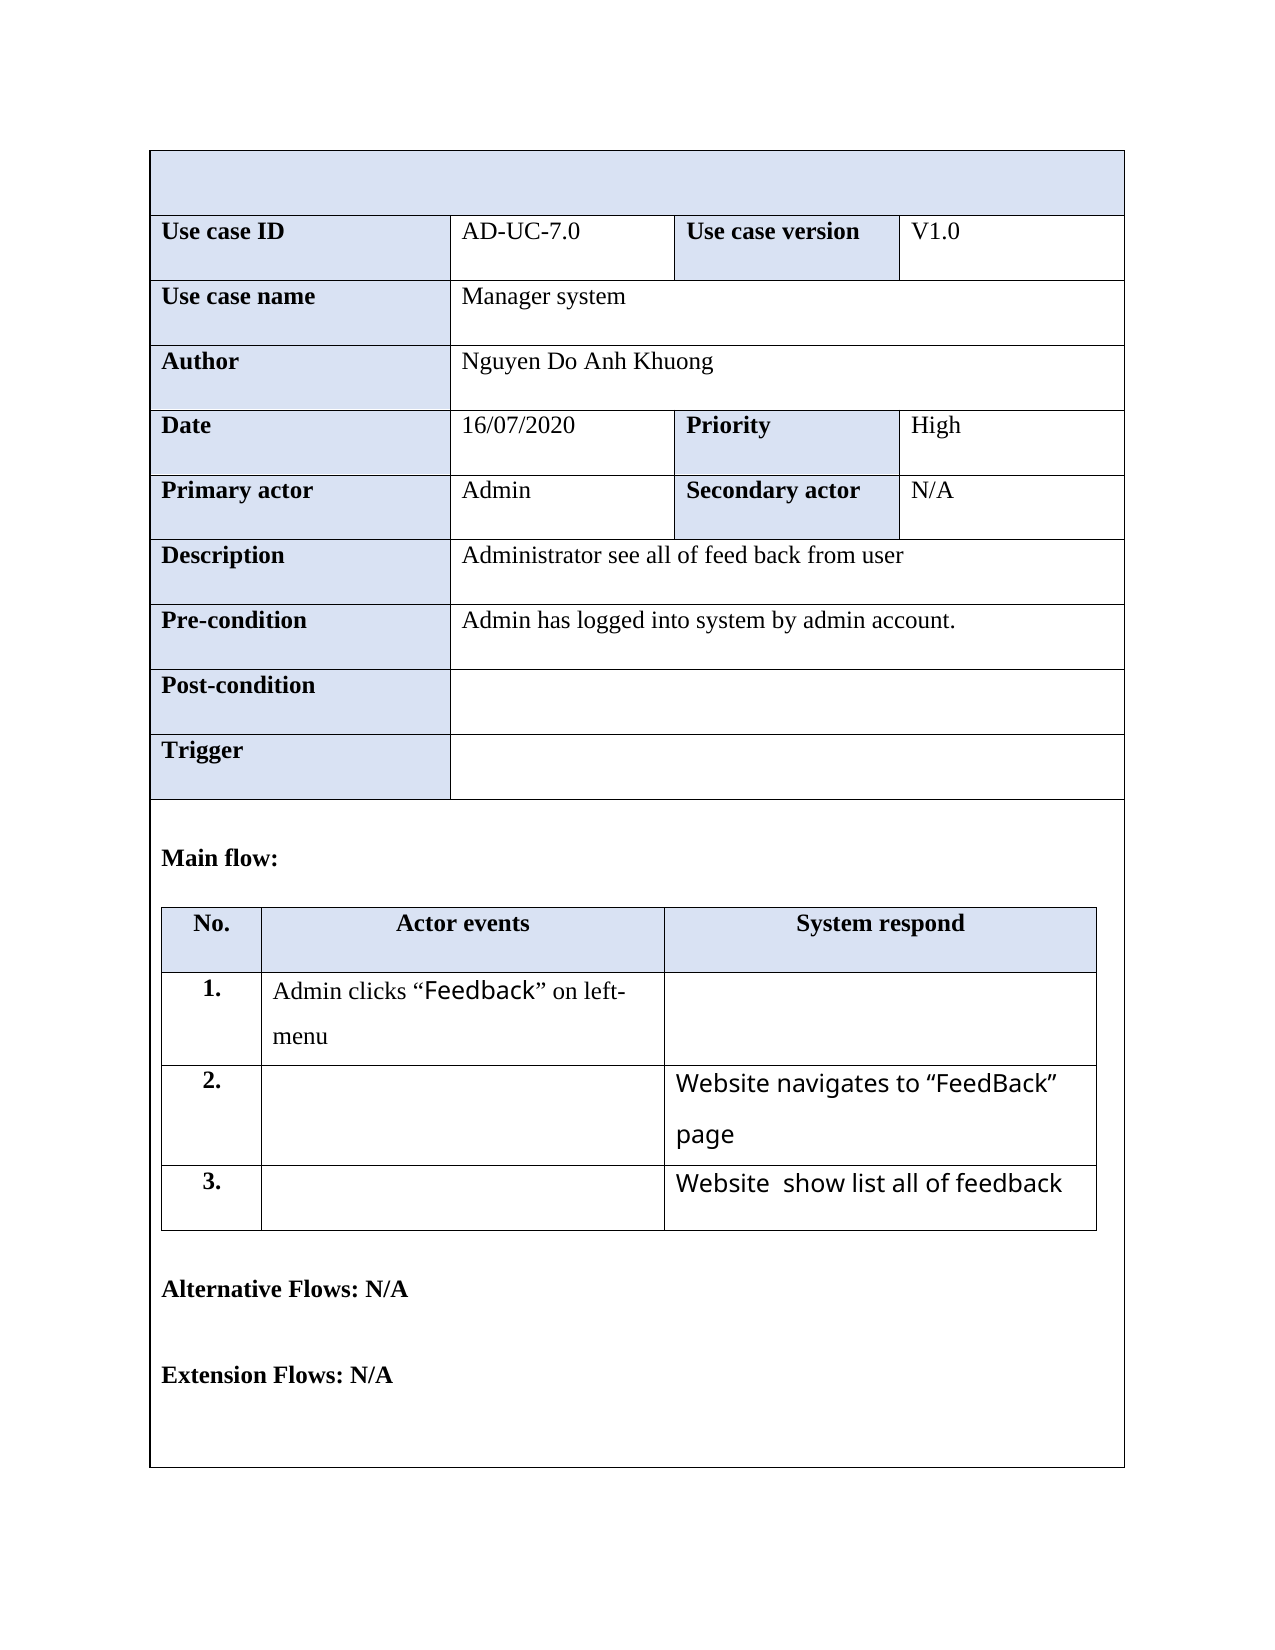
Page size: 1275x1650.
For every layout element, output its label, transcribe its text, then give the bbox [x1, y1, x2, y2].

table_cell Secondary actor [675, 476, 899, 539]
table_cell Post-condition [151, 670, 450, 734]
table_cell Primary actor [151, 476, 450, 539]
table_cell [451, 670, 1124, 734]
table_cell Priority [675, 411, 899, 474]
table_cell Trigger [151, 735, 450, 799]
table_cell Author [151, 346, 450, 409]
table_cell Admin has logged into system by admin account. [451, 605, 1124, 669]
table_cell [451, 735, 1124, 799]
table_cell Pre-condition [151, 605, 450, 669]
table_cell Manager system [451, 281, 1124, 345]
table_cell Use case version [675, 216, 899, 280]
table_cell Nguyen Do Anh Khuong [451, 346, 1124, 409]
table_cell Description [151, 540, 450, 604]
table_cell Use case name [151, 281, 450, 345]
table_cell 16/07/2020 [451, 411, 674, 474]
table_cell Use case ID [151, 216, 450, 280]
table_cell V1.0 [900, 216, 1124, 280]
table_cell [151, 800, 1124, 1467]
table_cell N/A [900, 476, 1124, 539]
table_cell Administrator see all of feed back from user [451, 540, 1124, 604]
table_cell High [900, 411, 1124, 474]
table_cell AD-UC-7.0 [451, 216, 674, 280]
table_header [151, 151, 1124, 215]
table_cell Date [151, 411, 450, 474]
table_cell Admin [451, 476, 674, 539]
